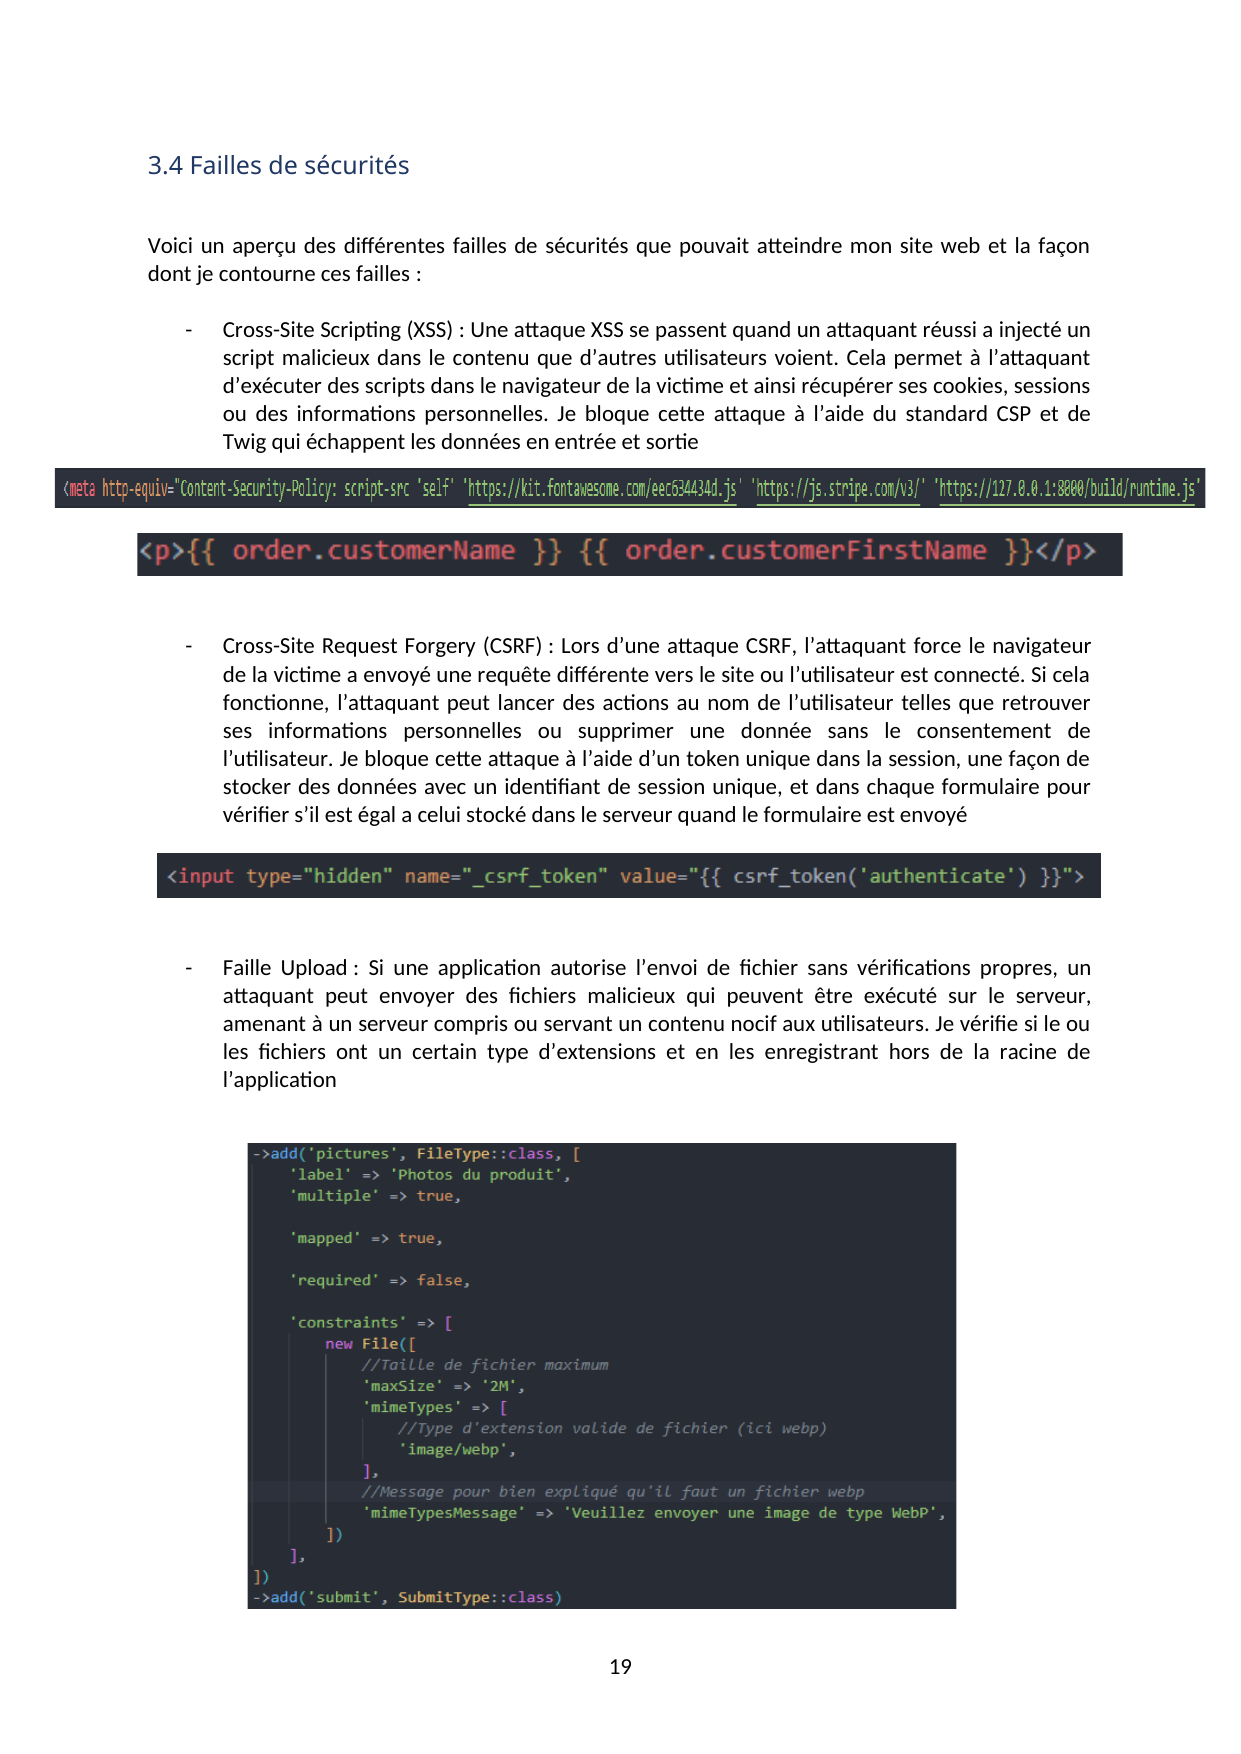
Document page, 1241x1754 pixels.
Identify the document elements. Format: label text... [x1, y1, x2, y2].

picture [137, 533, 1123, 576]
picture [157, 853, 1101, 898]
list Cross-Site Scripting (XSS) : Une attaque XSS se passent quand un attaquant réussi a injecté un script malicieux dans le contenu que d’autres utilisateurs voient. Cela permet à l’attaquant d’exécuter des scripts dans le navigateur de la victime et ainsi récupérer ses cookies, sessions ou des informations personnelles. Je bloque cette attaque à l’aide du standard CSP et de Twig qui échappent les données en entrée et sortie [185, 315, 1093, 455]
picture [54, 468, 1206, 508]
subtitle 3.4 Failles de sécurités [148, 148, 1093, 182]
list Cross-Site Request Forgery (CSRF) : Lors d’une attaque CSRF, l’attaquant force le navigateur de la victime a envoyé une requête différente vers le site ou l’utilisateur est connecté. Si cela fonctionne, l’attaquant peut lancer des actions au nom de l’utilisateur telles que retrouver ses informations personnelles ou supprimer une donnée sans le consentement de l’utilisateur. Je bloque cette attaque à l’aide d’un token unique dans la session, une façon de stocker des données avec un identifiant de session unique, et dans chaque formulaire pour vérifier s’il est égal a celui stocké dans le serveur quand le formulaire est envoyé [185, 632, 1093, 828]
list Faille Upload : Si une application autorise l’envoi de fichier sans vérifications propres, un attaquant peut envoyer des fichiers malicieux qui peuvent être exécuté sur le serveur, amenant à un serveur compris ou servant un contenu nocif aux utilisateurs. Je vérifie si le ou les fichiers ont un certain type d’extensions et en les enregistrant hors de la racine de l’application [185, 953, 1093, 1093]
text Voici un aperçu des différentes failles de sécurités que pouvait atteindre mon site web et la façon dont je contourne ces failles : [148, 231, 1093, 287]
picture [247, 1143, 957, 1609]
